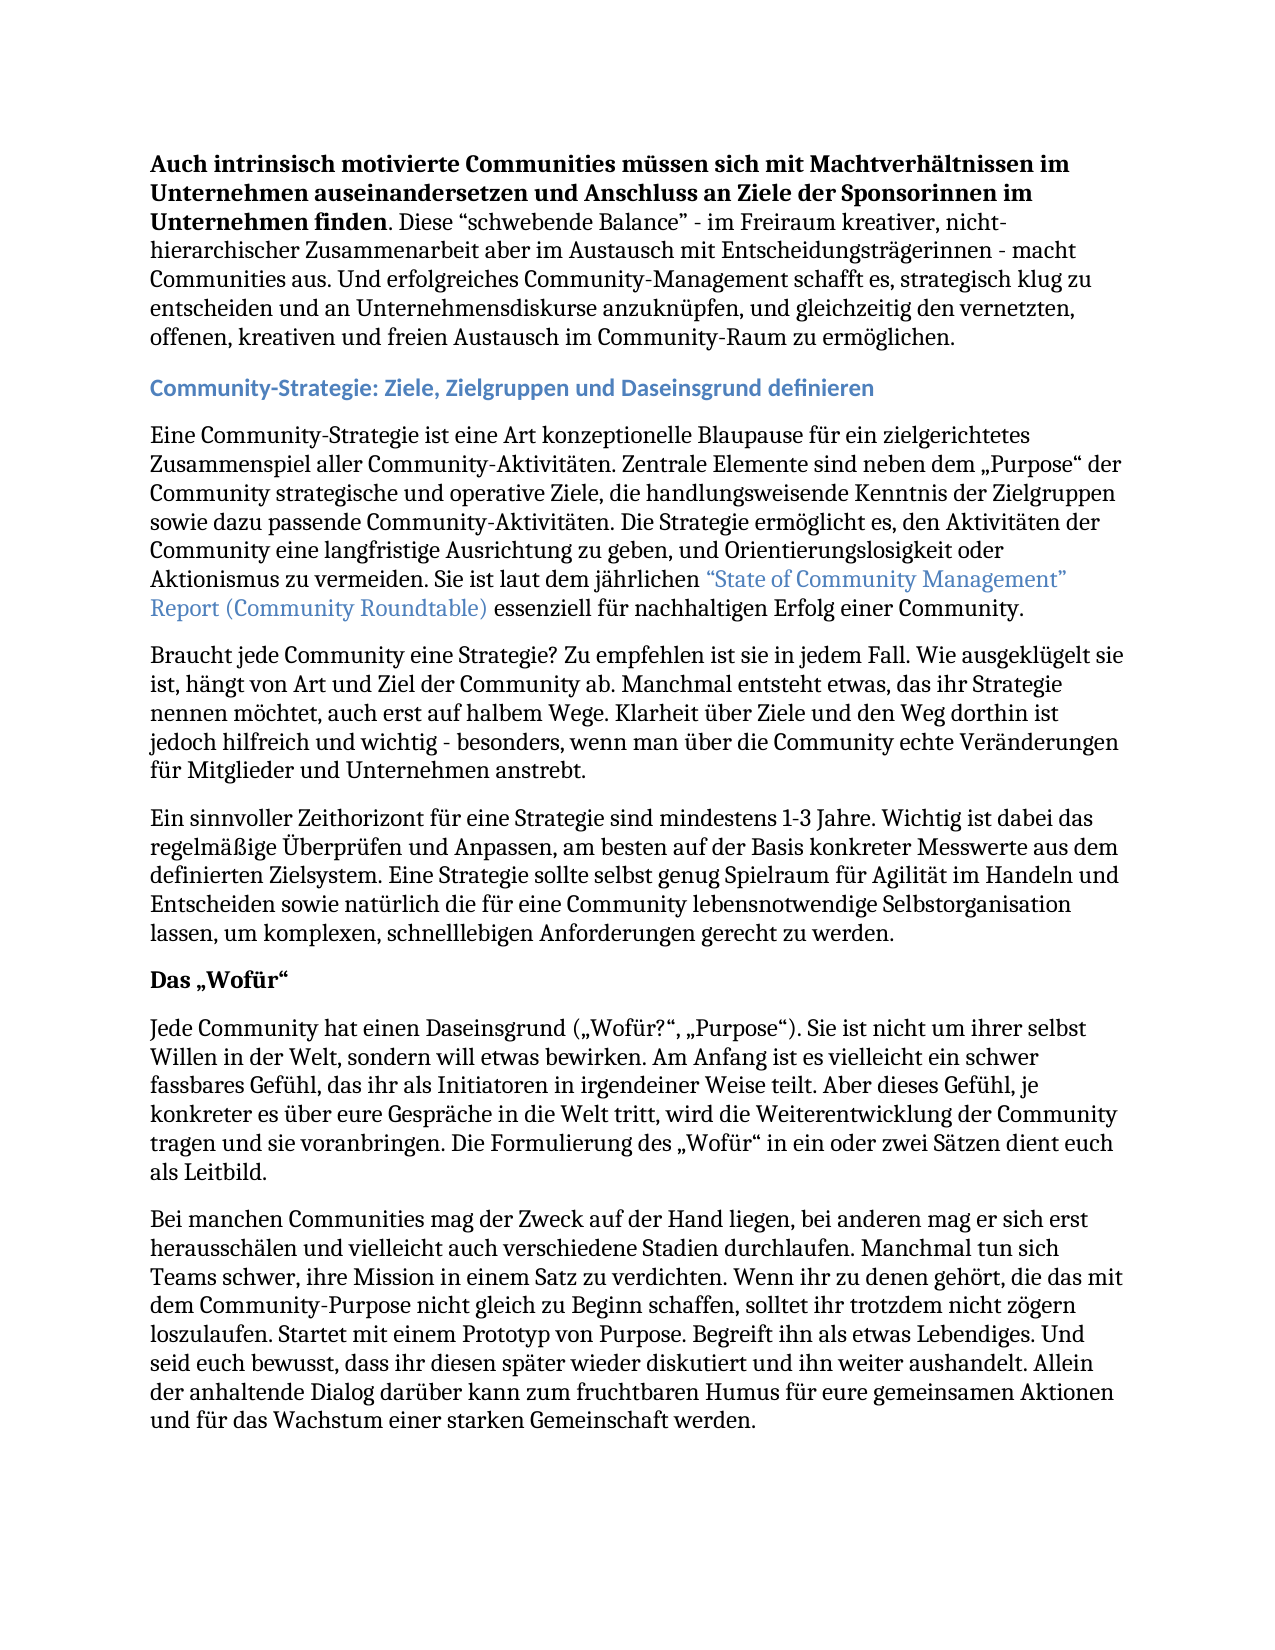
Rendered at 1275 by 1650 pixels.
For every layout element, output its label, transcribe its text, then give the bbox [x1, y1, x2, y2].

text Braucht jede Community eine Strategie? Zu empfehlen ist sie in jedem Fall. Wie ausgeklügelt sie ist, hängt von Art und Ziel der Community ab. Manchmal entsteht etwas, das ihr Strategie nennen möchtet, auch erst auf halbem Wege. Klarheit über Ziele und den Weg dorthin ist jedoch hilfreich und wichtig - besonders, wenn man über die Community echte Veränderungen für Mitglieder und Unternehmen anstrebt. [150, 641, 1125, 785]
text Eine Community-Strategie ist eine Art konzeptionelle Blaupause für ein zielgerichtetes Zusammenspiel aller Community-Aktivitäten. Zentrale Elemente sind neben dem „Purpose“ der Community strategische und operative Ziele, die handlungsweisende Kenntnis der Zielgruppen sowie dazu passende Community-Aktivitäten. Die Strategie ermöglicht es, den Aktivitäten der Community eine langfristige Ausrichtung zu geben, und Orientierungslosigkeit oder Aktionismus zu vermeiden. Sie ist laut dem jährlichen “State of Community Management” Report (Community Roundtable) essenziell für nachhaltigen Erfolg einer Community. [150, 421, 1125, 623]
text Auch intrinsisch motivierte Communities müssen sich mit Machtverhältnissen im Unternehmen auseinandersetzen und Anschluss an Ziele der Sponsorinnen im Unternehmen finden. Diese “schwebende Balance” - im Freiraum kreativer, nicht-hierarchischer Zusammenarbeit aber im Austausch mit Entscheidungsträgerinnen - macht Communities aus. Und erfolgreiches Community-Management schafft es, strategisch klug zu entscheiden und an Unternehmensdiskurse anzuknüpfen, und gleichzeitig den vernetzten, offenen, kreativen und freien Austausch im Community-Raum zu ermöglichen. [150, 150, 1125, 351]
text Jede Community hat einen Daseinsgrund („Wofür?“, „Purpose“). Sie ist nicht um ihrer selbst Willen in der Welt, sondern will etwas bewirken. Am Anfang ist es vielleicht ein schwer fassbares Gefühl, das ihr als Initiatoren in irgendeiner Weise teilt. Aber dieses Gefühl, je konkreter es über eure Gespräche in die Welt tritt, wird die Weiterentwicklung der Community tragen und sie voranbringen. Die Formulierung des „Wofür“ in ein oder zwei Sätzen dient euch als Leitbild. [150, 1014, 1125, 1186]
text Das „Wofür“ [150, 966, 1125, 995]
text Ein sinnvoller Zeithorizont für eine Strategie sind mindestens 1-3 Jahre. Wichtig ist dabei das regelmäßige Überprüfen und Anpassen, am besten auf der Basis konkreter Messwerte aus dem definierten Zielsystem. Eine Strategie sollte selbst genug Spielraum für Agilität im Handeln und Entscheiden sowie natürlich die für eine Community lebensnotwendige Selbstorganisation lassen, um komplexen, schnelllebigen Anforderungen gerecht zu werden. [150, 804, 1125, 948]
subtitle Community-Strategie: Ziele, Zielgruppen und Daseinsgrund definieren [150, 372, 1125, 403]
text Bei manchen Communities mag der Zweck auf der Hand liegen, bei anderen mag er sich erst herausschälen und vielleicht auch verschiedene Stadien durchlaufen. Manchmal tun sich Teams schwer, ihre Mission in einem Satz zu verdichten. Wenn ihr zu denen gehört, die das mit dem Community-Purpose nicht gleich zu Beginn schaffen, solltet ihr trotzdem nicht zögern loszulaufen. Startet mit einem Prototyp von Purpose. Begreift ihn als etwas Lebendiges. Und seid euch bewusst, dass ihr diesen später wieder diskutiert und ihn weiter aushandelt. Allein der anhaltende Dialog darüber kann zum fruchtbaren Humus für eure gemeinsamen Aktionen und für das Wachstum einer starken Gemeinschaft werden. [150, 1205, 1125, 1435]
